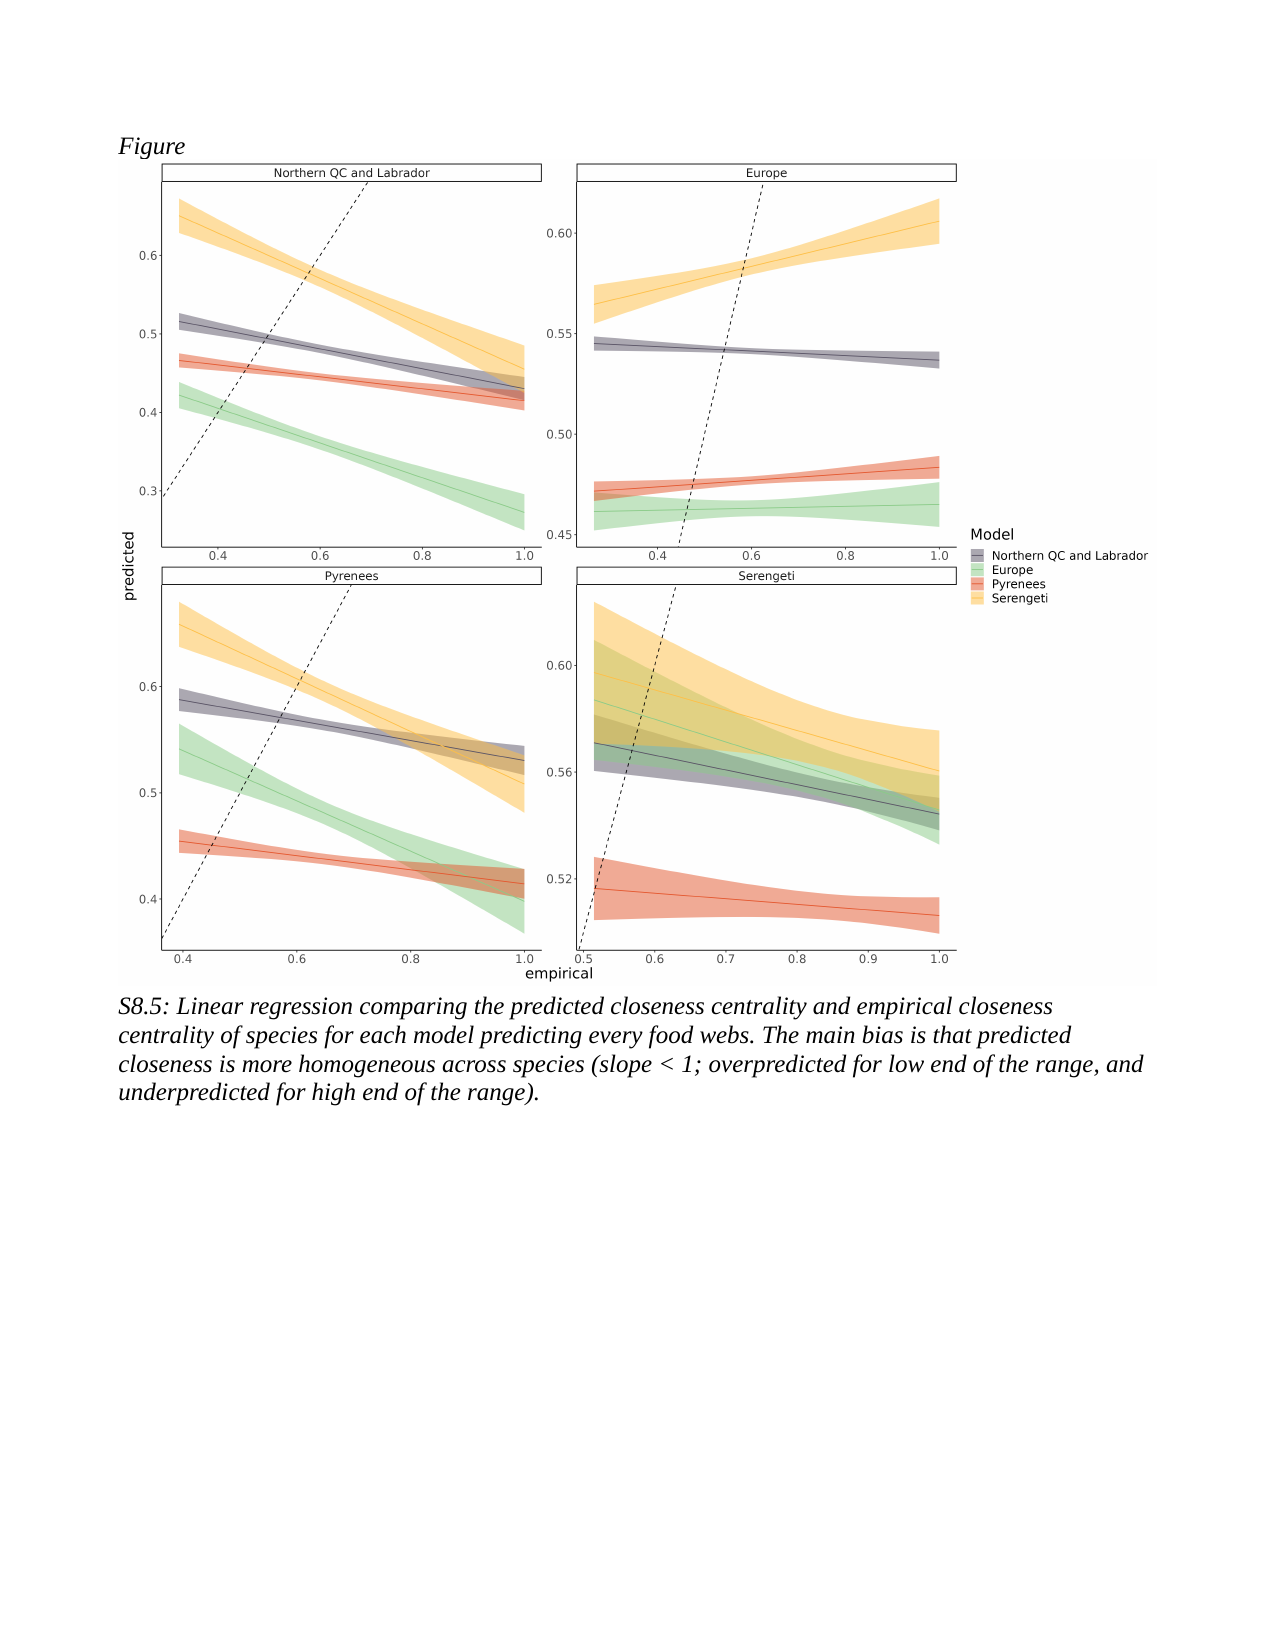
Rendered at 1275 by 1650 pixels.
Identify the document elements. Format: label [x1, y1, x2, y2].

picture [118, 159, 1157, 986]
